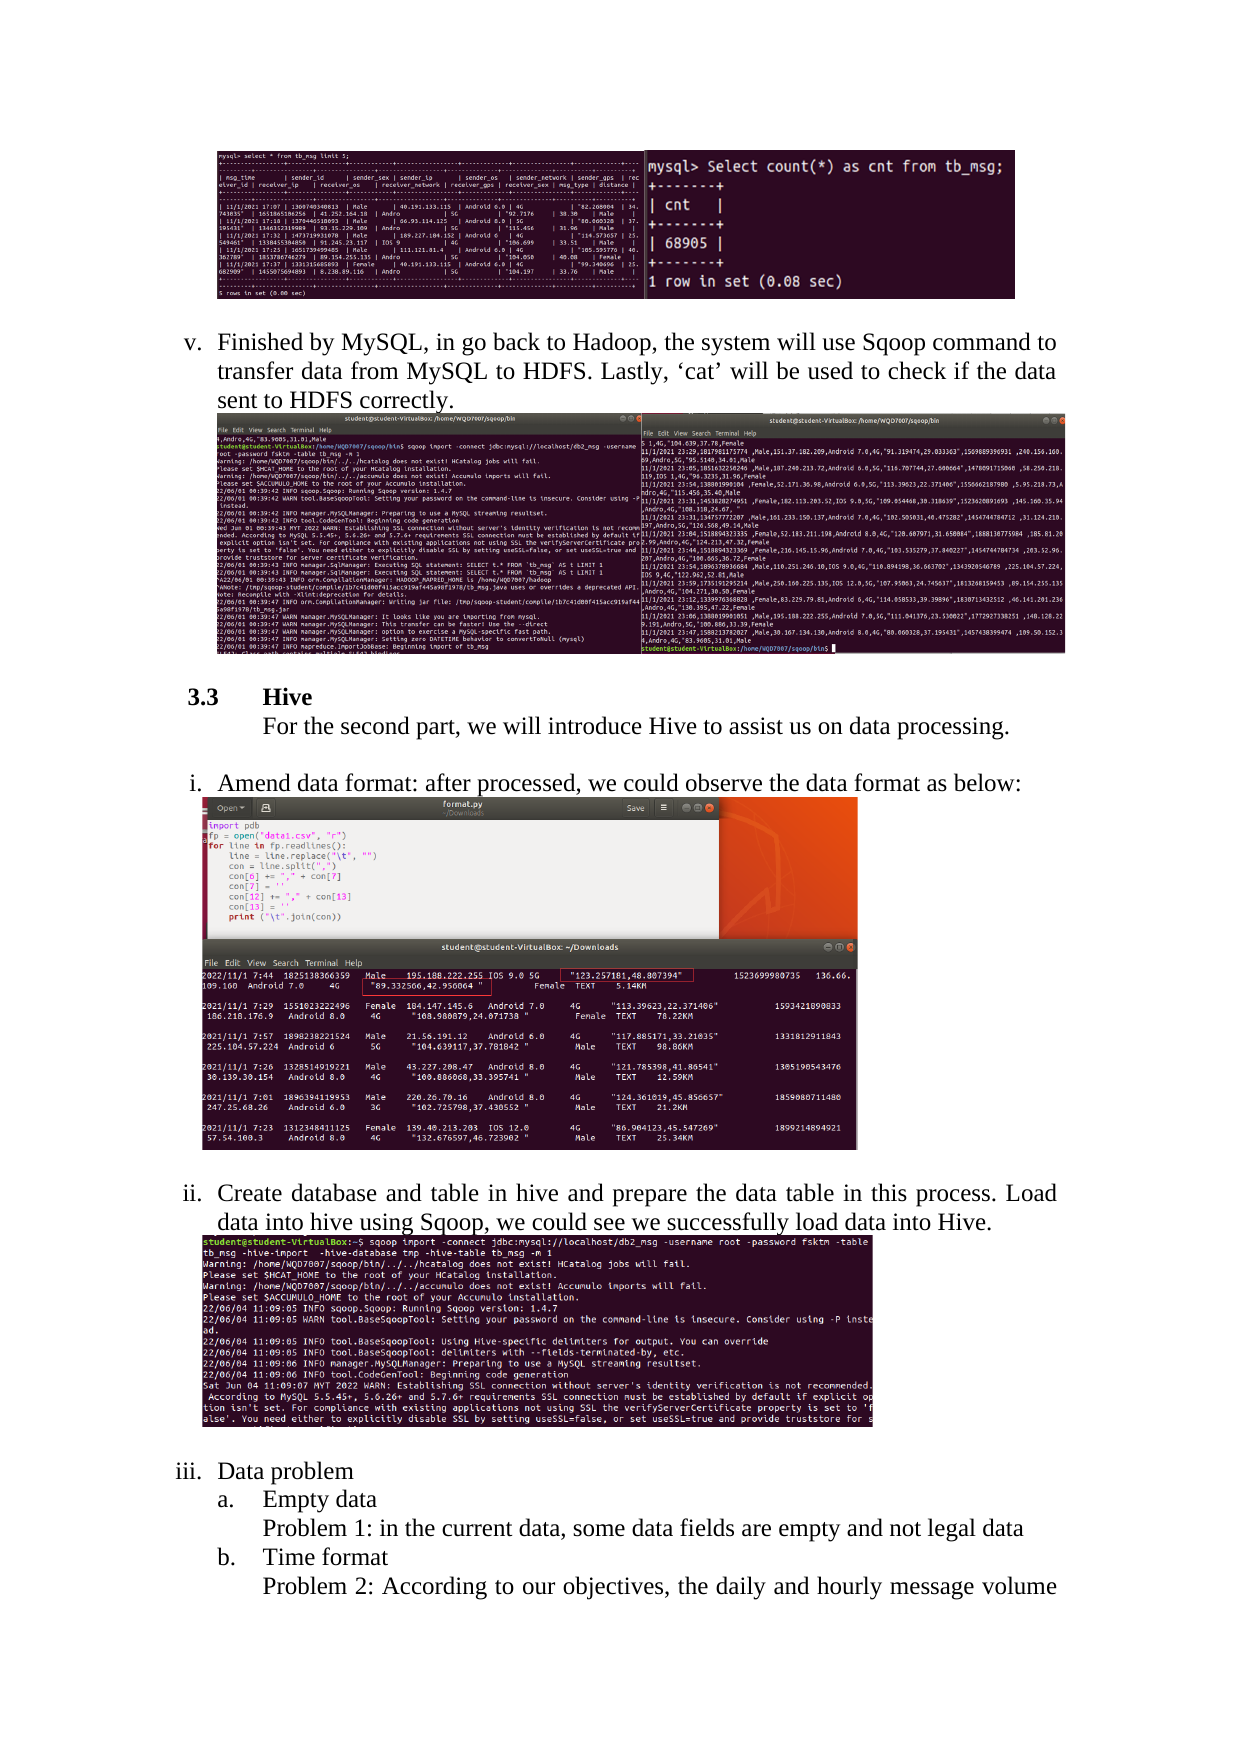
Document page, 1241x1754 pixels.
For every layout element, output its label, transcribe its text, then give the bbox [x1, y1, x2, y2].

text For the second part, we will introduce Hive to assist us on data processing. [262, 711, 1058, 740]
picture [217, 150, 1015, 299]
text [262, 1571, 1058, 1599]
picture [202, 797, 858, 1150]
list Empty data [217, 1484, 1058, 1513]
text Problem 1: in the current data, some data fields are empty and not legal data [262, 1513, 1058, 1542]
picture [202, 1235, 873, 1427]
picture [217, 413, 1065, 654]
list Amend data format: after processed, we could observe the data format as below: [202, 768, 1058, 797]
list Create database and table in hive and prepare the data table in this process. Load data into hive using Sqoop, we could see we successfully load data into Hive. [202, 1178, 1058, 1236]
list Time format [217, 1542, 1058, 1571]
subtitle Hive [187, 682, 1053, 711]
list Finished by MySQL, in go back to Hadoop, the system will use Sqoop command to transfer data from MySQL to HDFS. Lastly, ‘cat’ will be used to check if the data sent to HDFS correctly. [202, 327, 1058, 413]
list Data problem [202, 1456, 1058, 1484]
